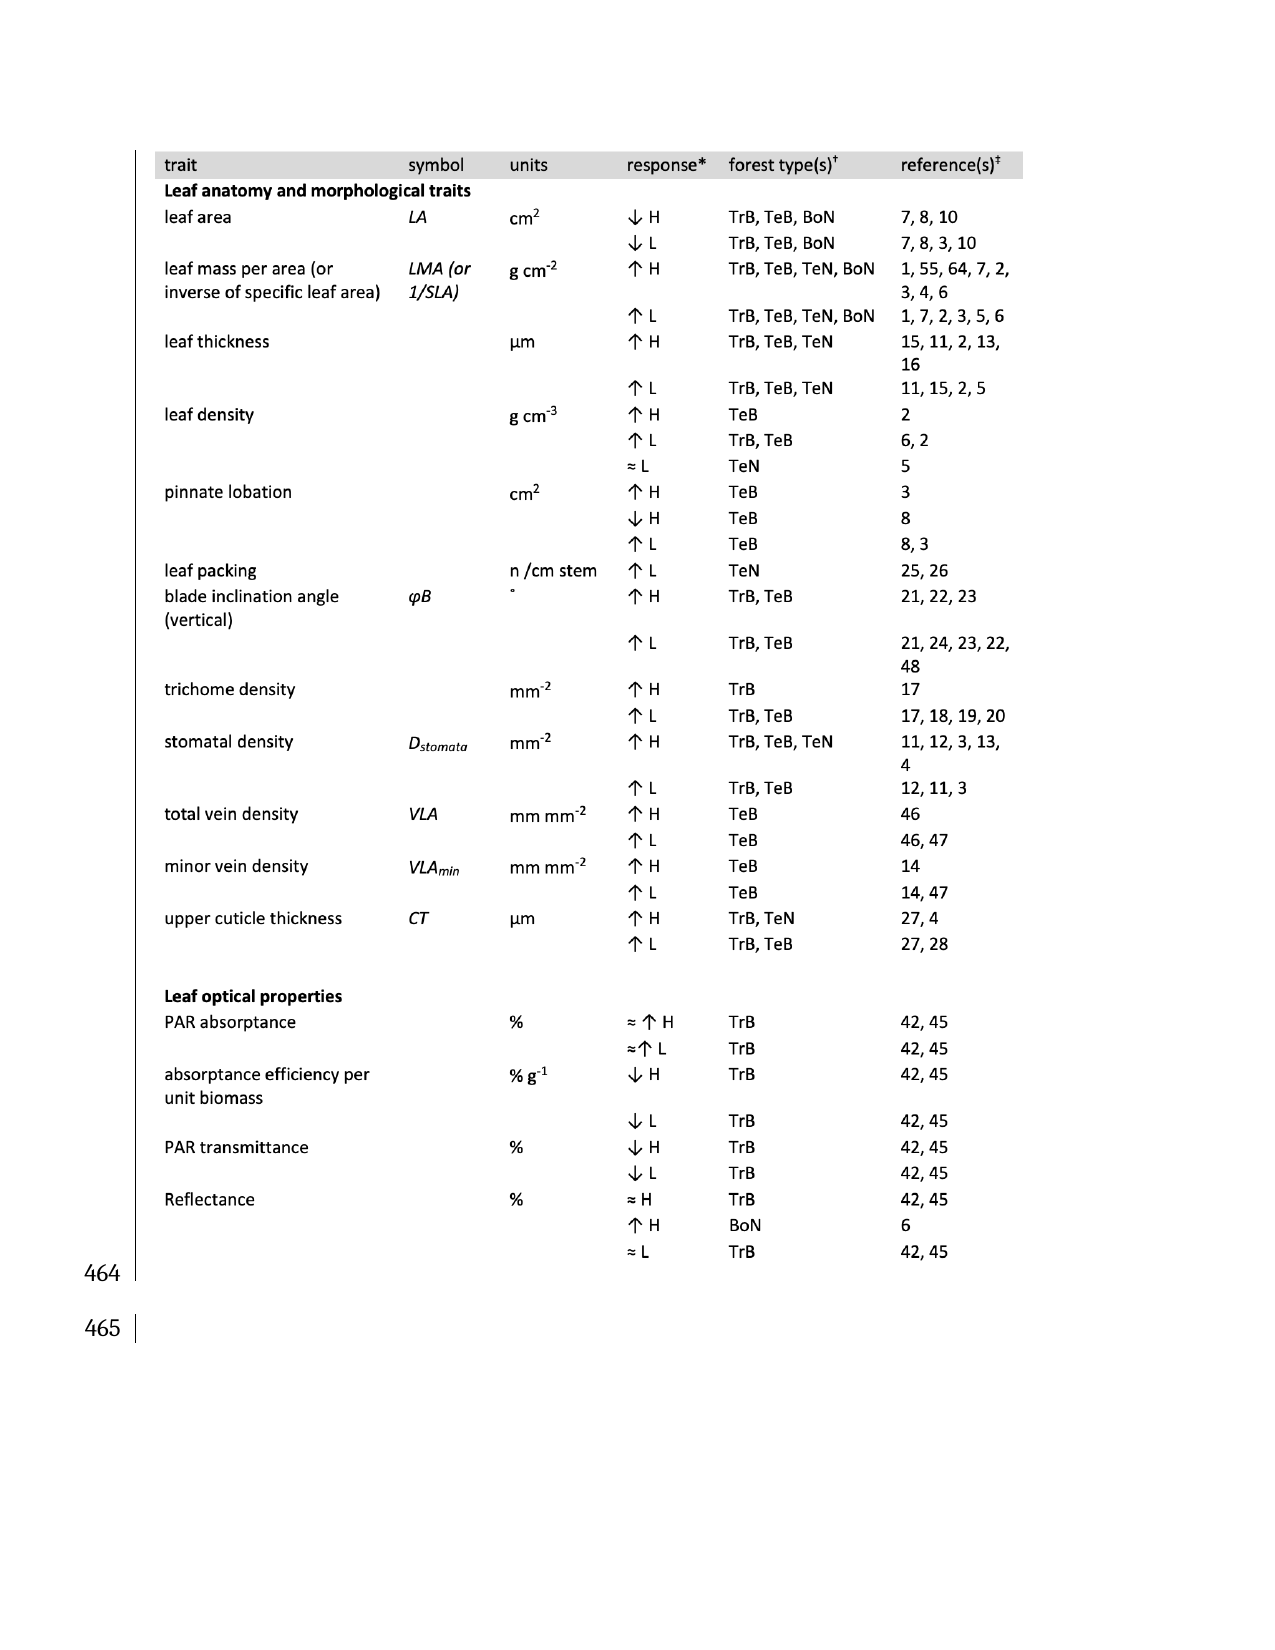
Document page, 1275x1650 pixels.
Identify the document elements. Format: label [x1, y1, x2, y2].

picture [150, 150, 1025, 1281]
